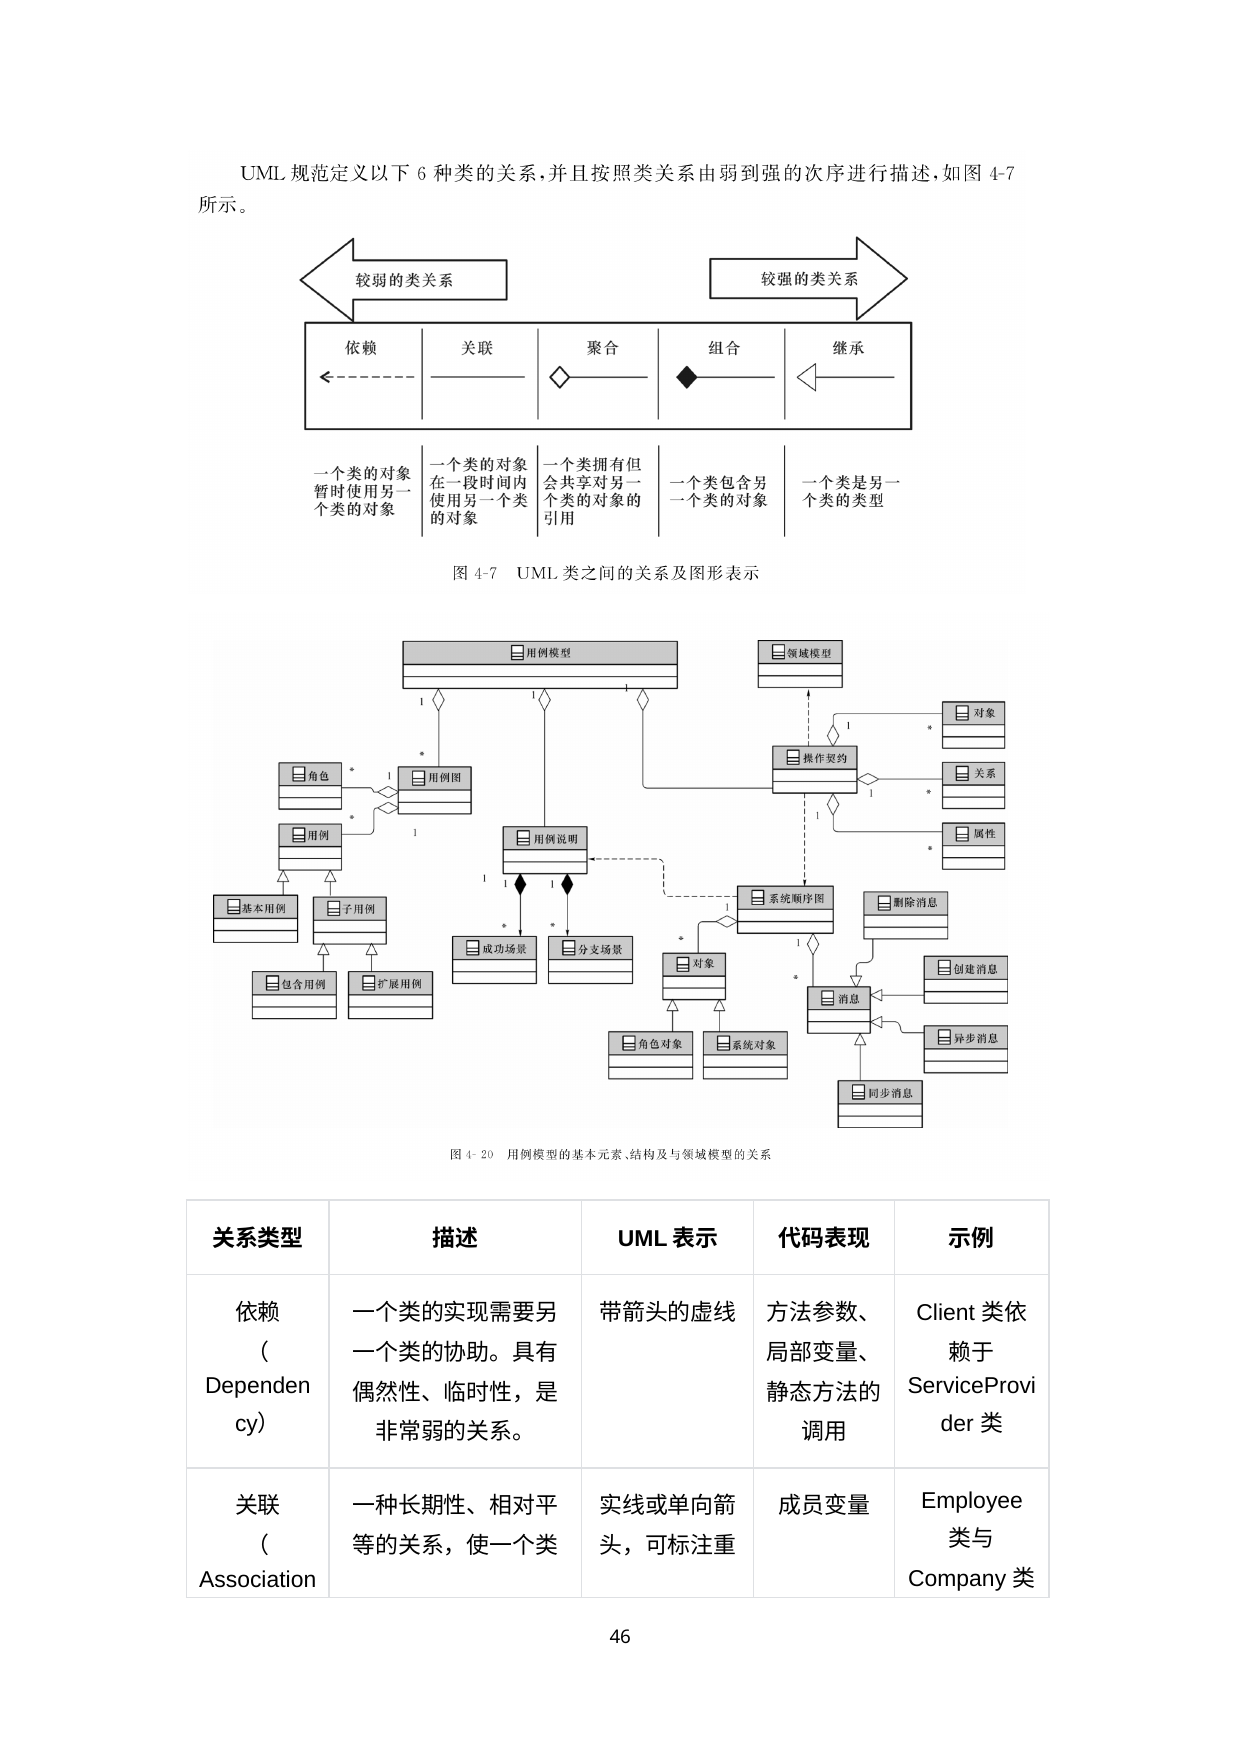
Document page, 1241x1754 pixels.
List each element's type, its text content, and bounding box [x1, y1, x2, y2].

table_cell 带箭头的虚线 [582, 1275, 753, 1467]
table_cell 成员变量 [754, 1469, 894, 1596]
picture [187, 612, 1050, 1181]
picture [187, 150, 1027, 594]
table_cell 方法参数、局部变量、静态方法的调用 [754, 1275, 894, 1467]
table_cell 实线或单向箭头，可标注重数 [582, 1469, 753, 1596]
table_header 代码表现 [754, 1201, 894, 1273]
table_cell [330, 1469, 581, 1596]
table_header UML表示 [582, 1201, 753, 1273]
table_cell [895, 1469, 1048, 1596]
table_cell 依赖（Dependency） [187, 1275, 328, 1467]
table_cell 关联（Association） [187, 1469, 328, 1596]
table_header 关系类型 [187, 1201, 328, 1273]
table_header 描述 [330, 1201, 581, 1273]
table_cell Client 类依赖于 ServiceProvider 类 [895, 1275, 1048, 1467]
table_cell 一个类的实现需要另一个类的协助。具有偶然性、临时性，是非常弱的关系。 [330, 1275, 581, 1467]
table_header 示例 [895, 1201, 1048, 1273]
